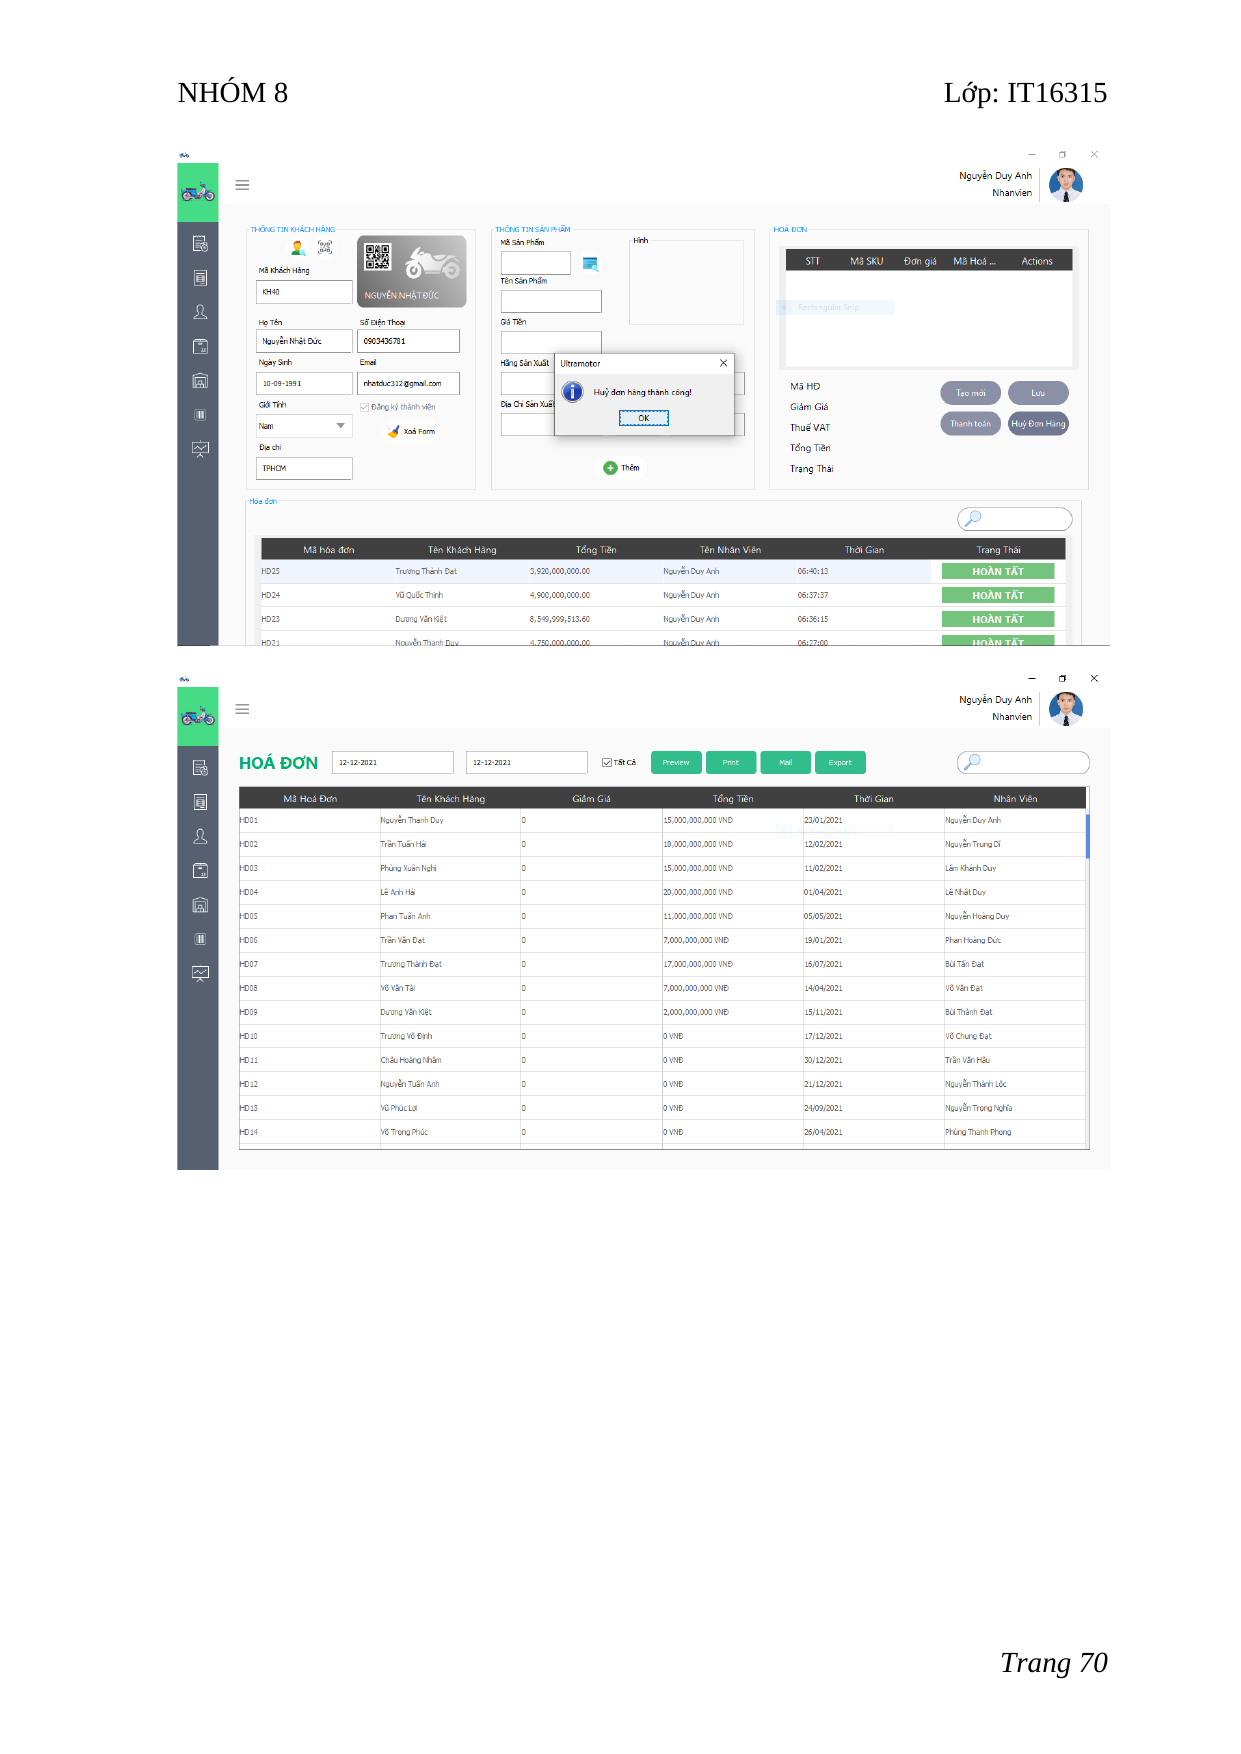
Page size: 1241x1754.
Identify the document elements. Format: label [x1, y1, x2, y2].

picture [177, 671, 1111, 1170]
picture [177, 147, 1111, 646]
